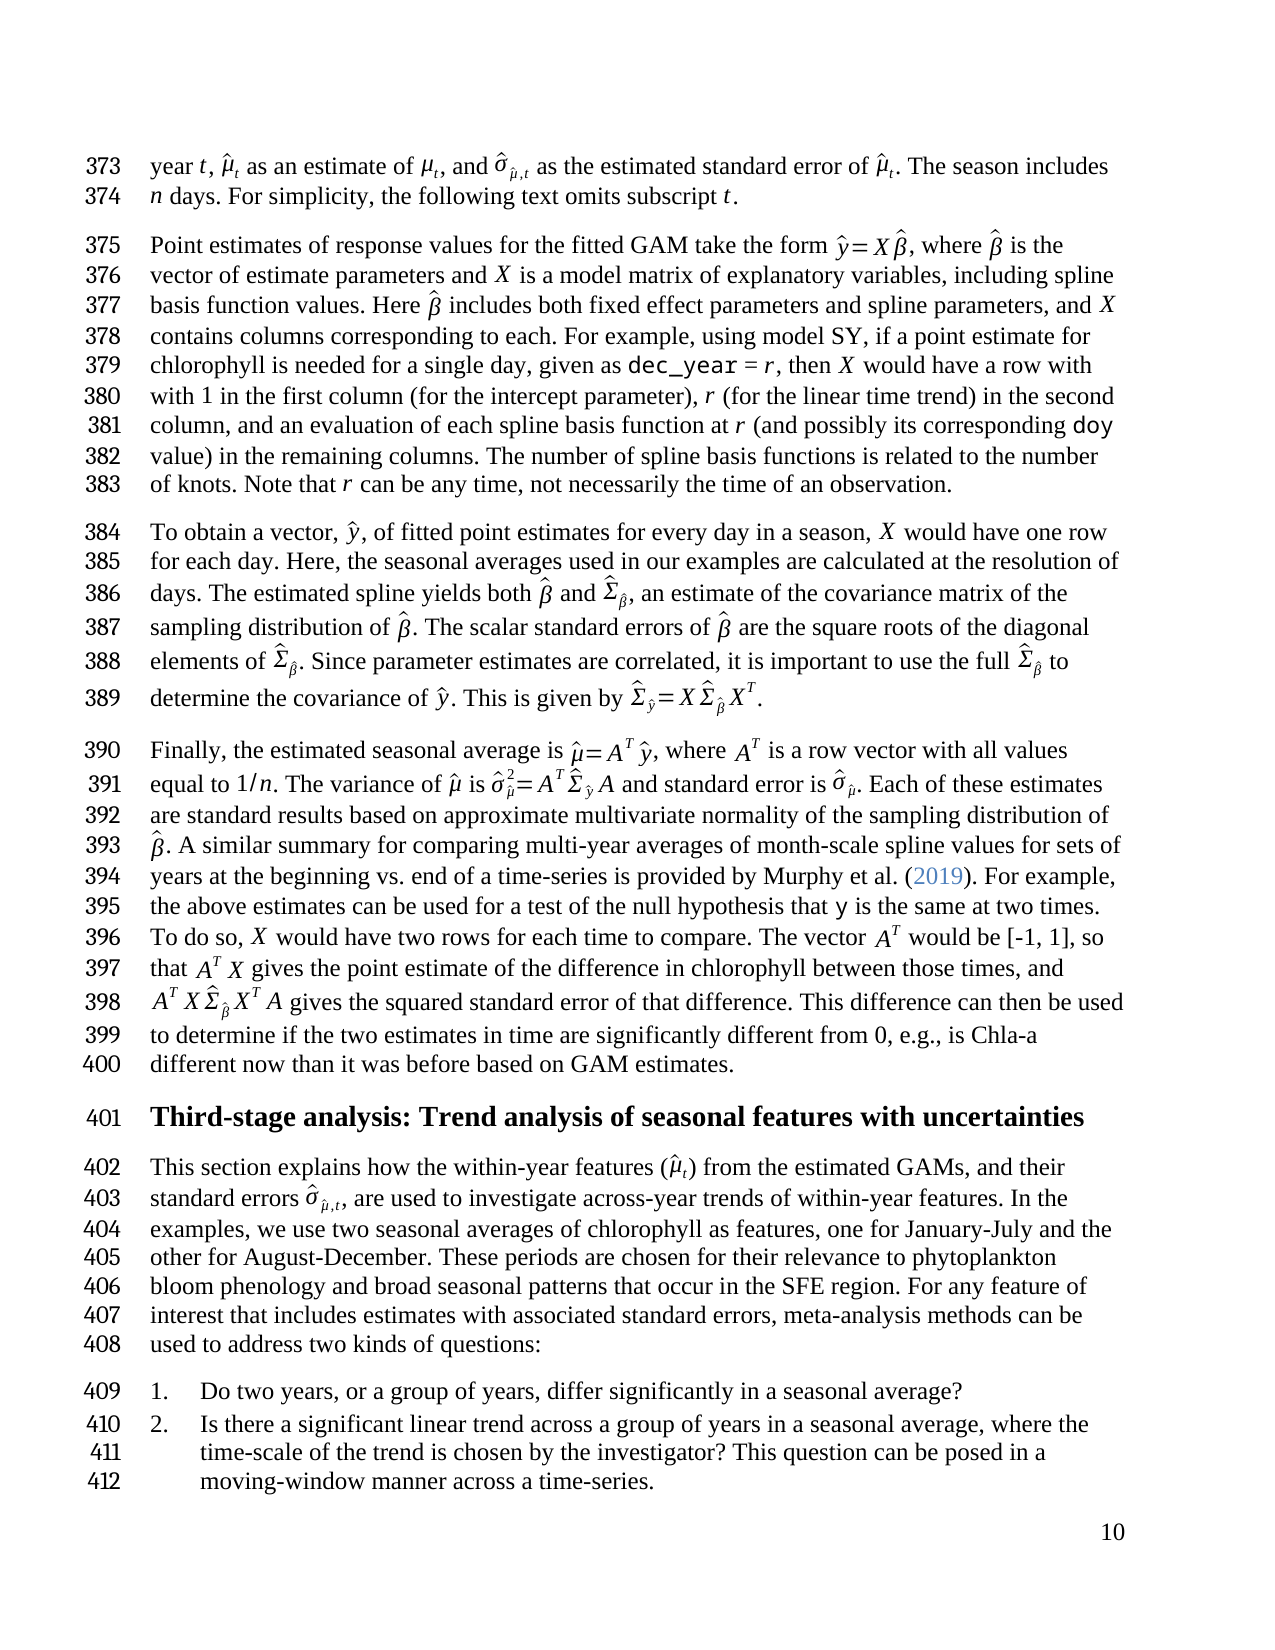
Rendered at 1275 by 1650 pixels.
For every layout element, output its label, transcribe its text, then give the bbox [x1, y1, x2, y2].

list Is there a significant linear trend across a group of years in a seasonal average, where the time-scale of the trend is chosen by the investigator? This question can be posed in a moving-window manner across a time-series. [150, 1409, 1125, 1495]
text This section explains how the within-year features () from the estimated GAMs, and their standard errors , are used to investigate across-year trends of within-year features. In the examples, we use two seasonal averages of chlorophyll as features, one for January-July and the other for August-December. These periods are chosen for their relevance to phytoplankton bloom phenology and broad seasonal patterns that occur in the SFE region. For any feature of interest that includes estimates with associated standard errors, meta-analysis methods can be used to address two kinds of questions: [150, 1151, 1125, 1357]
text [150, 150, 1125, 210]
text Finally, the estimated seasonal average is , where is a row vector with all values equal to . The variance of is and standard error is . Each of these estimates are standard results based on approximate multivariate normality of the sampling distribution of . A similar summary for comparing multi-year averages of month-scale spline values for sets of years at the beginning vs. end of a time-series is provided by Murphy et al. (2019). For example, the above estimates can be used for a test of the null hypothesis that y is the same at two times. To do so, would have two rows for each time to compare. The vector would be [-1, 1], so that gives the point estimate of the difference in chlorophyll between those times, and gives the squared standard error of that difference. This difference can then be used to determine if the two estimates in time are significantly different from 0, e.g., is Chla-a different now than it was before based on GAM estimates. [150, 734, 1125, 1078]
subtitle Third-stage analysis: Trend analysis of seasonal features with uncertainties [150, 1099, 1125, 1132]
text Point estimates of response values for the fitted GAM take the form , where is the vector of estimate parameters and is a model matrix of explanatory variables, including spline basis function values. Here includes both fixed effect parameters and spline parameters, and contains columns corresponding to each. For example, using model SY, if a point estimate for chlorophyll is needed for a single day, given as dec_year = , then would have a row with with in the first column (for the intercept parameter), (for the linear time trend) in the second column, and an evaluation of each spline basis function at (and possibly its corresponding doy value) in the remaining columns. The number of spline basis functions is related to the number of knots. Note that can be any time, not necessarily the time of an observation. [150, 229, 1125, 498]
list Do two years, or a group of years, differ significantly in a seasonal average? [150, 1376, 1125, 1405]
text To obtain a vector, , of fitted point estimates for every day in a season, would have one row for each day. Here, the seasonal averages used in our examples are calculated at the resolution of days. The estimated spline yields both and , an estimate of the covariance matrix of the sampling distribution of . The scalar standard errors of are the square roots of the diagonal elements of . Since parameter estimates are correlated, it is important to use the full to determine the covariance of . This is given by . [150, 517, 1125, 716]
